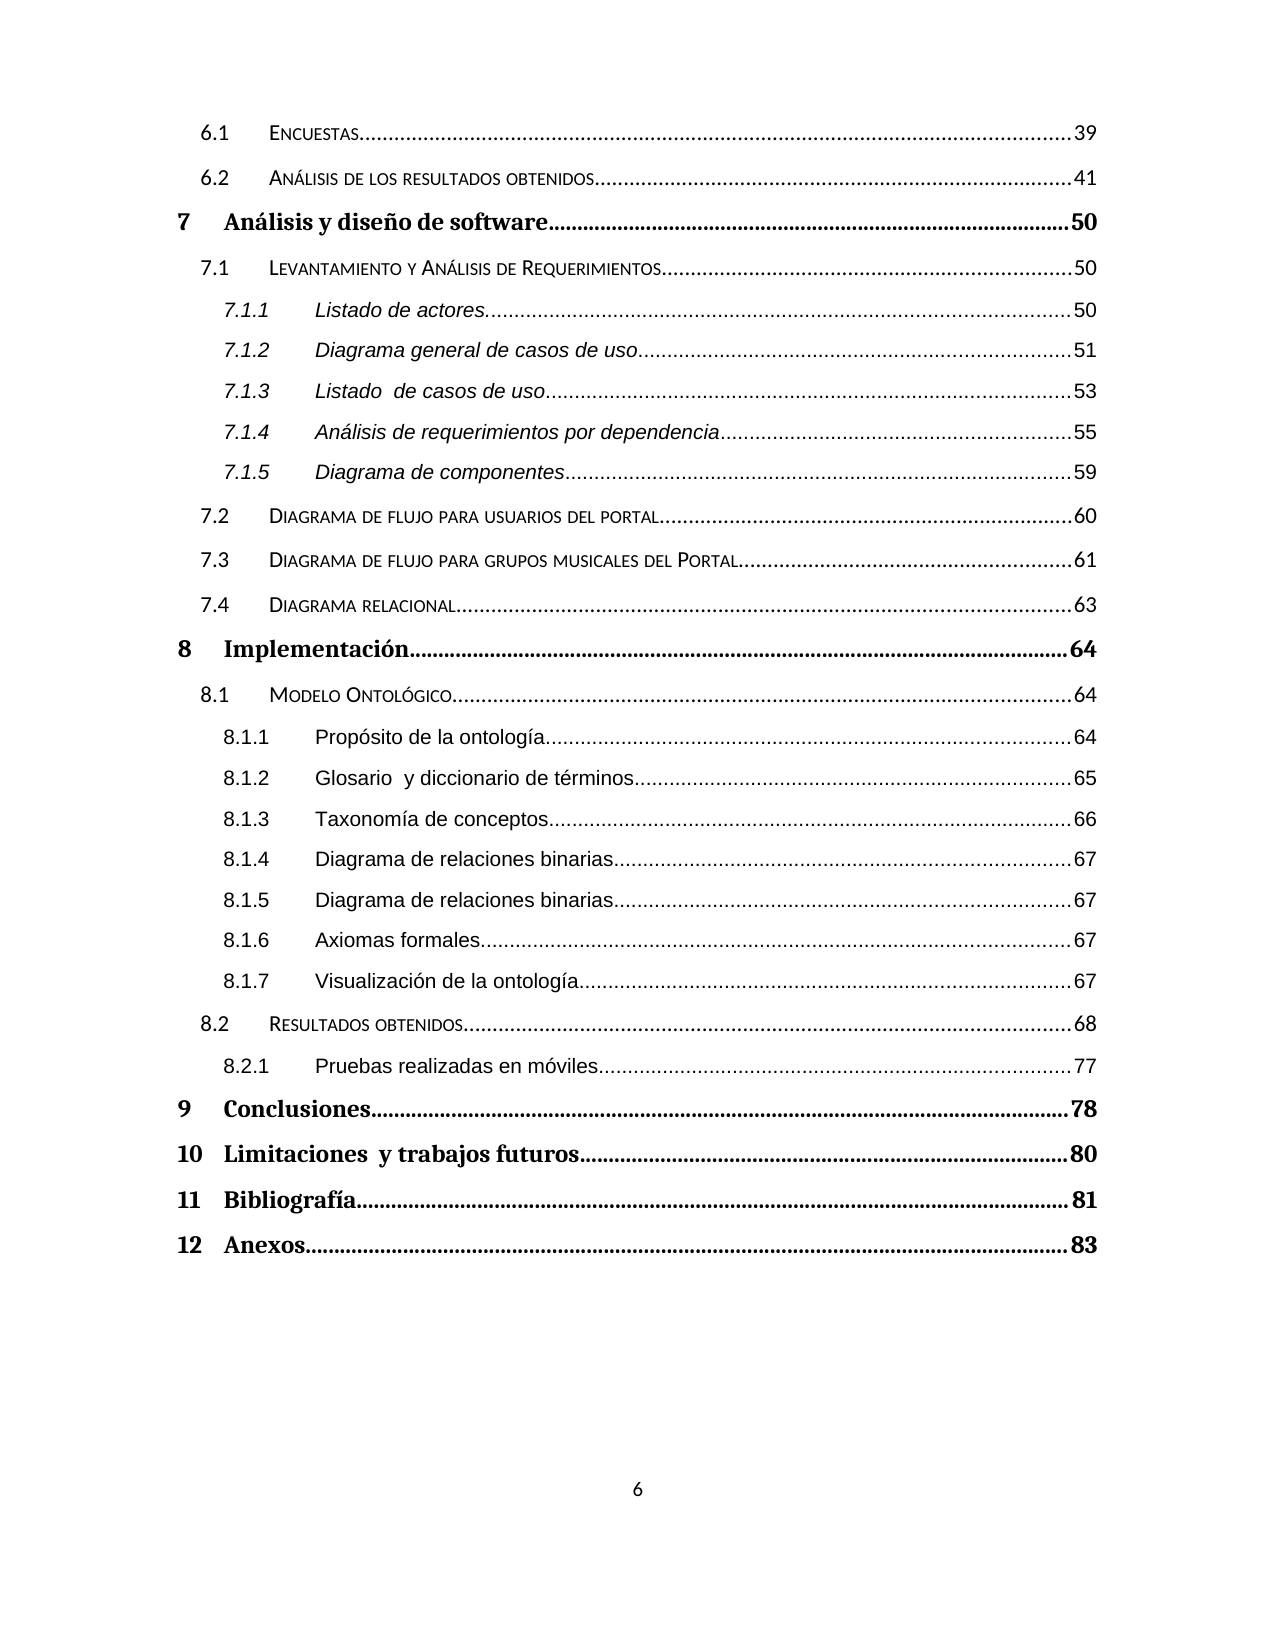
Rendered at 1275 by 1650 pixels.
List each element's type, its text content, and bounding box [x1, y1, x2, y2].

text 12 Anexos 83 [177, 1231, 1098, 1260]
text 7.1.2 Diagrama general de casos de uso 51 [223, 338, 1098, 362]
text 8 Implementación 64 [177, 635, 1098, 664]
text 6.2 Análisis de los resultados obtenidos. 41 [200, 163, 1098, 191]
text 8.1 Modelo Ontológico 64 [200, 680, 1098, 708]
text 8.1.7 Visualización de la ontología 67 [223, 969, 1098, 993]
text 8.1.3 Taxonomía de conceptos 66 [223, 806, 1098, 830]
text 8.1.2 Glosario y diccionario de términos 65 [223, 766, 1098, 790]
text 8.1.4 Diagrama de relaciones binarias 67 [223, 847, 1098, 871]
text 7.1.4 Análisis de requerimientos por dependencia 55 [223, 419, 1098, 443]
text 7.1.5 Diagrama de componentes 59 [223, 460, 1098, 484]
text 8.1.6 Axiomas formales 67 [223, 928, 1098, 952]
text 6.1 Encuestas 39 [200, 118, 1098, 146]
text 7.1.3 Listado de casos de uso 53 [223, 379, 1098, 403]
text 10 Limitaciones y trabajos futuros 80 [177, 1140, 1098, 1169]
text 8.1.5 Diagrama de relaciones binarias 67 [223, 888, 1098, 912]
text 7 Análisis y diseño de software 50 [177, 207, 1098, 236]
text 9 Conclusiones 78 [177, 1095, 1098, 1123]
text 8.1.1 Propósito de la ontología 64 [223, 725, 1098, 749]
text 7.3 Diagrama de flujo para grupos musicales del Portal 61 [200, 546, 1098, 573]
text 7.1.1 Listado de actores. 50 [223, 298, 1098, 322]
text 8.2.1 Pruebas realizadas en móviles 77 [223, 1054, 1098, 1078]
text 7.2 Diagrama de flujo para usuarios del portal 60 [200, 501, 1098, 529]
text 11 Bibliografía 81 [177, 1186, 1098, 1214]
text 7.1 Levantamiento y Análisis de Requerimientos 50 [200, 253, 1098, 281]
text 7.4 Diagrama relacional 63 [200, 590, 1098, 618]
text 8.2 Resultados obtenidos 68 [200, 1009, 1098, 1037]
